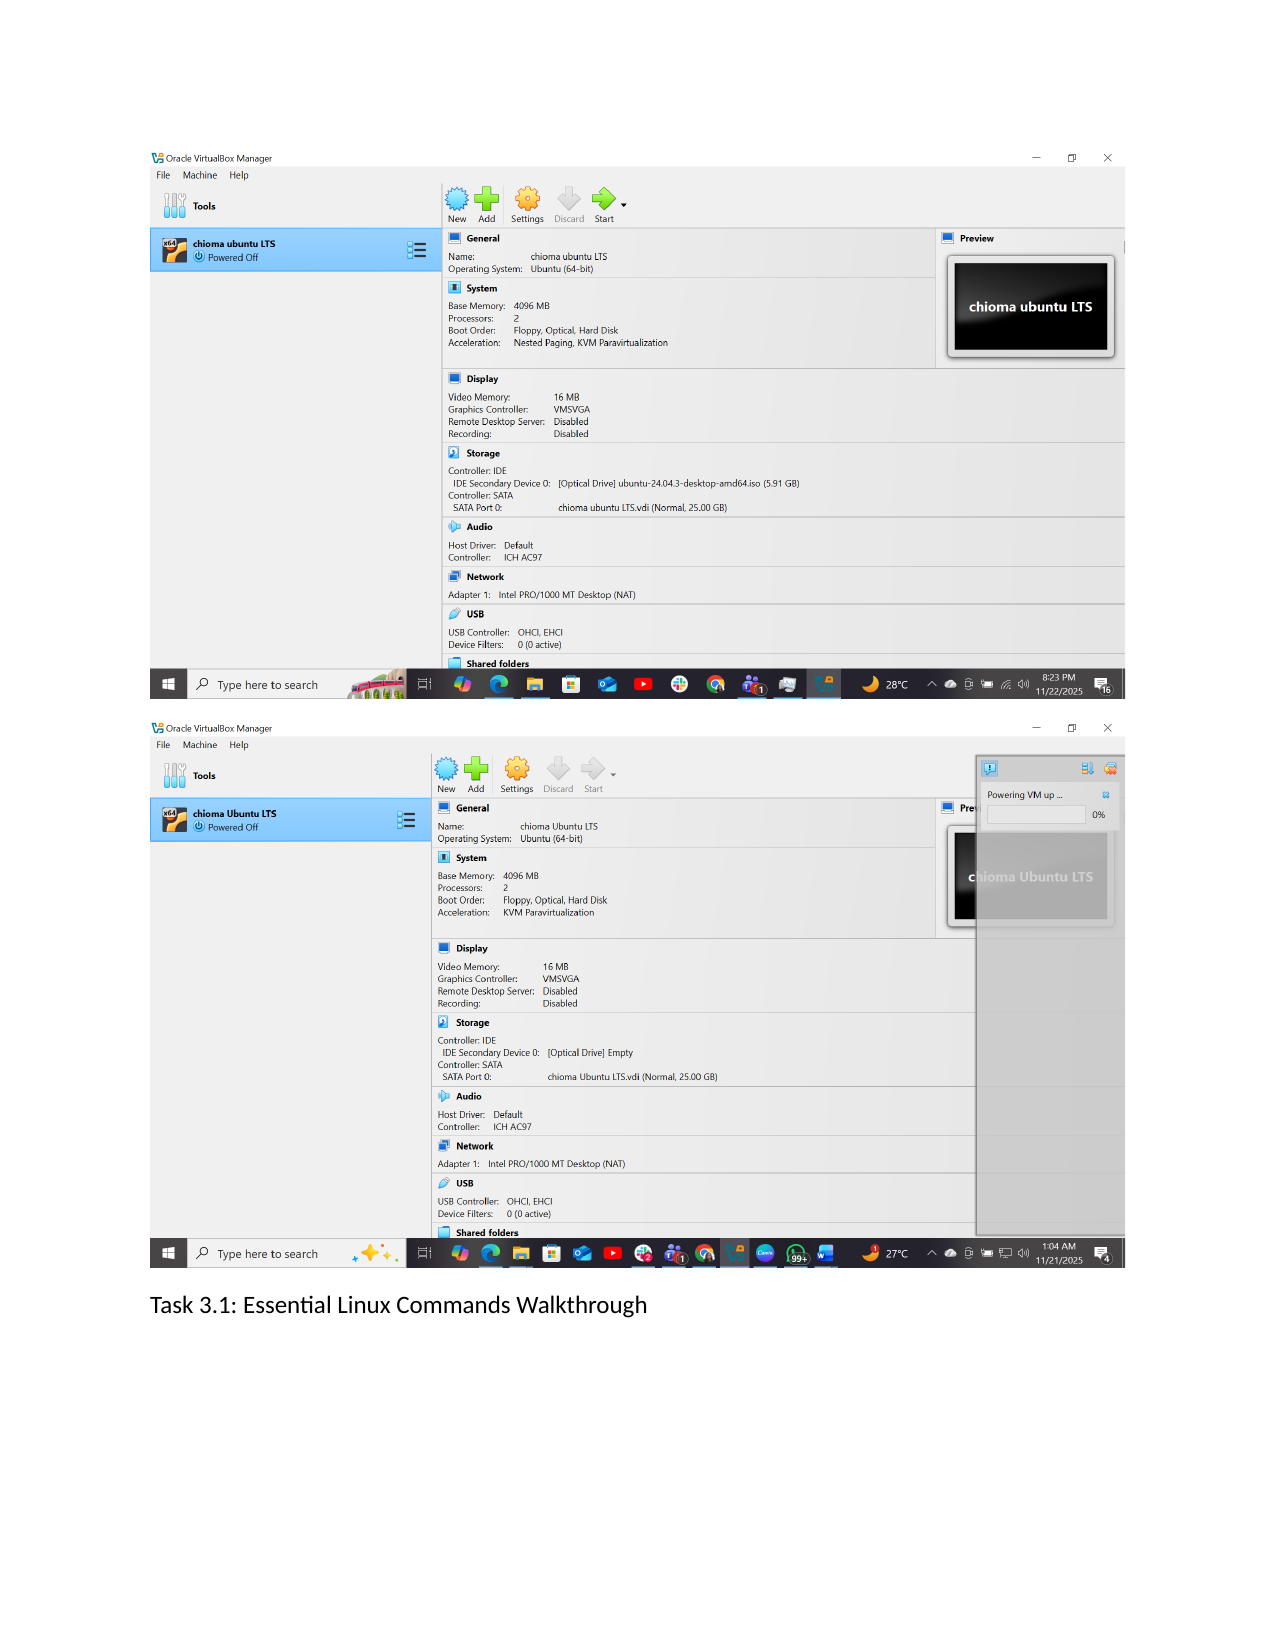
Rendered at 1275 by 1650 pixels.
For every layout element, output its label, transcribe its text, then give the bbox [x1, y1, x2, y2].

picture [150, 150, 1125, 699]
text Task 3.1: Essential Linux Commands Walkthrough [150, 1289, 1125, 1320]
picture [150, 719, 1125, 1268]
